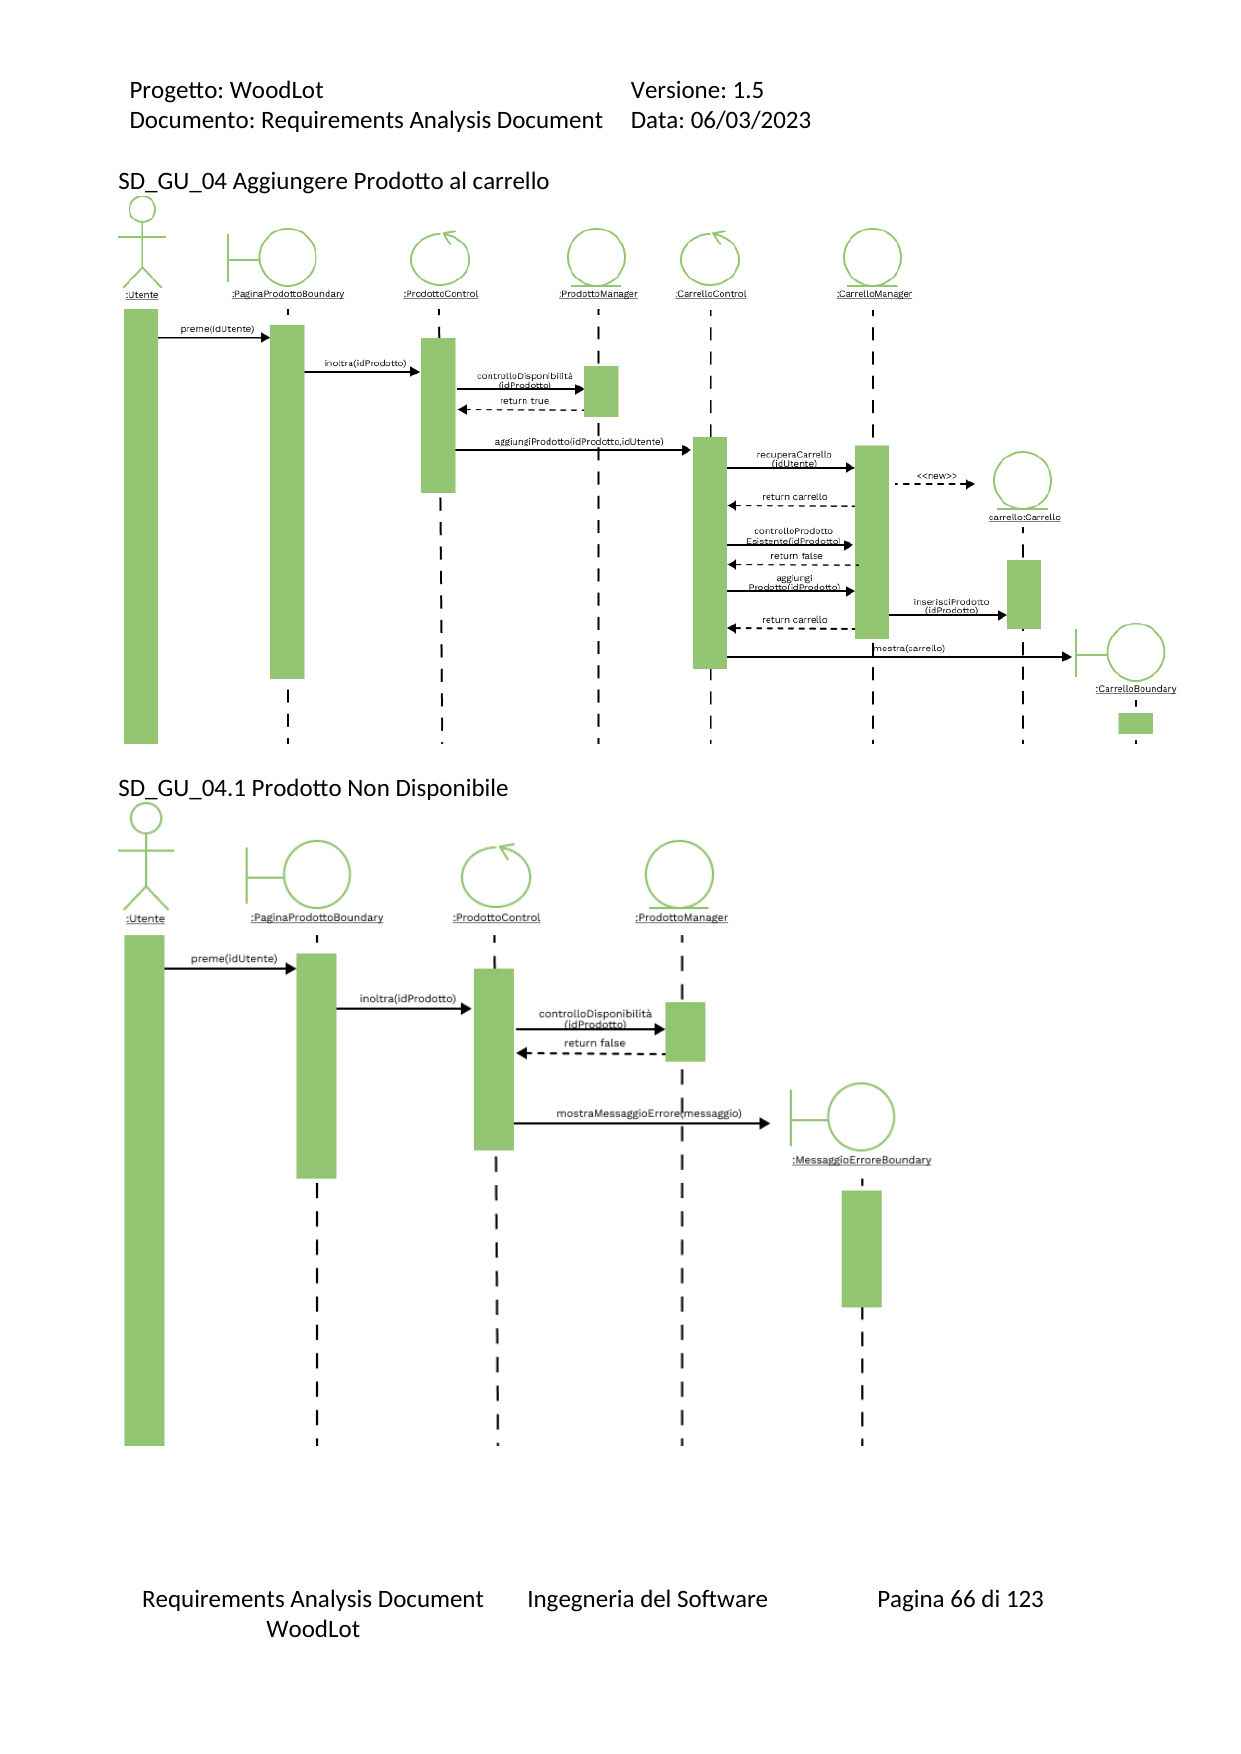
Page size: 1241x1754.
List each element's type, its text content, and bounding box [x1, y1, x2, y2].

text SD_GU_04.1 Prodotto Non Disponibile [118, 772, 1122, 803]
picture [118, 196, 1200, 744]
picture [118, 802, 937, 1446]
text SD_GU_04 Aggiungere Prodotto al carrello [118, 165, 1122, 196]
